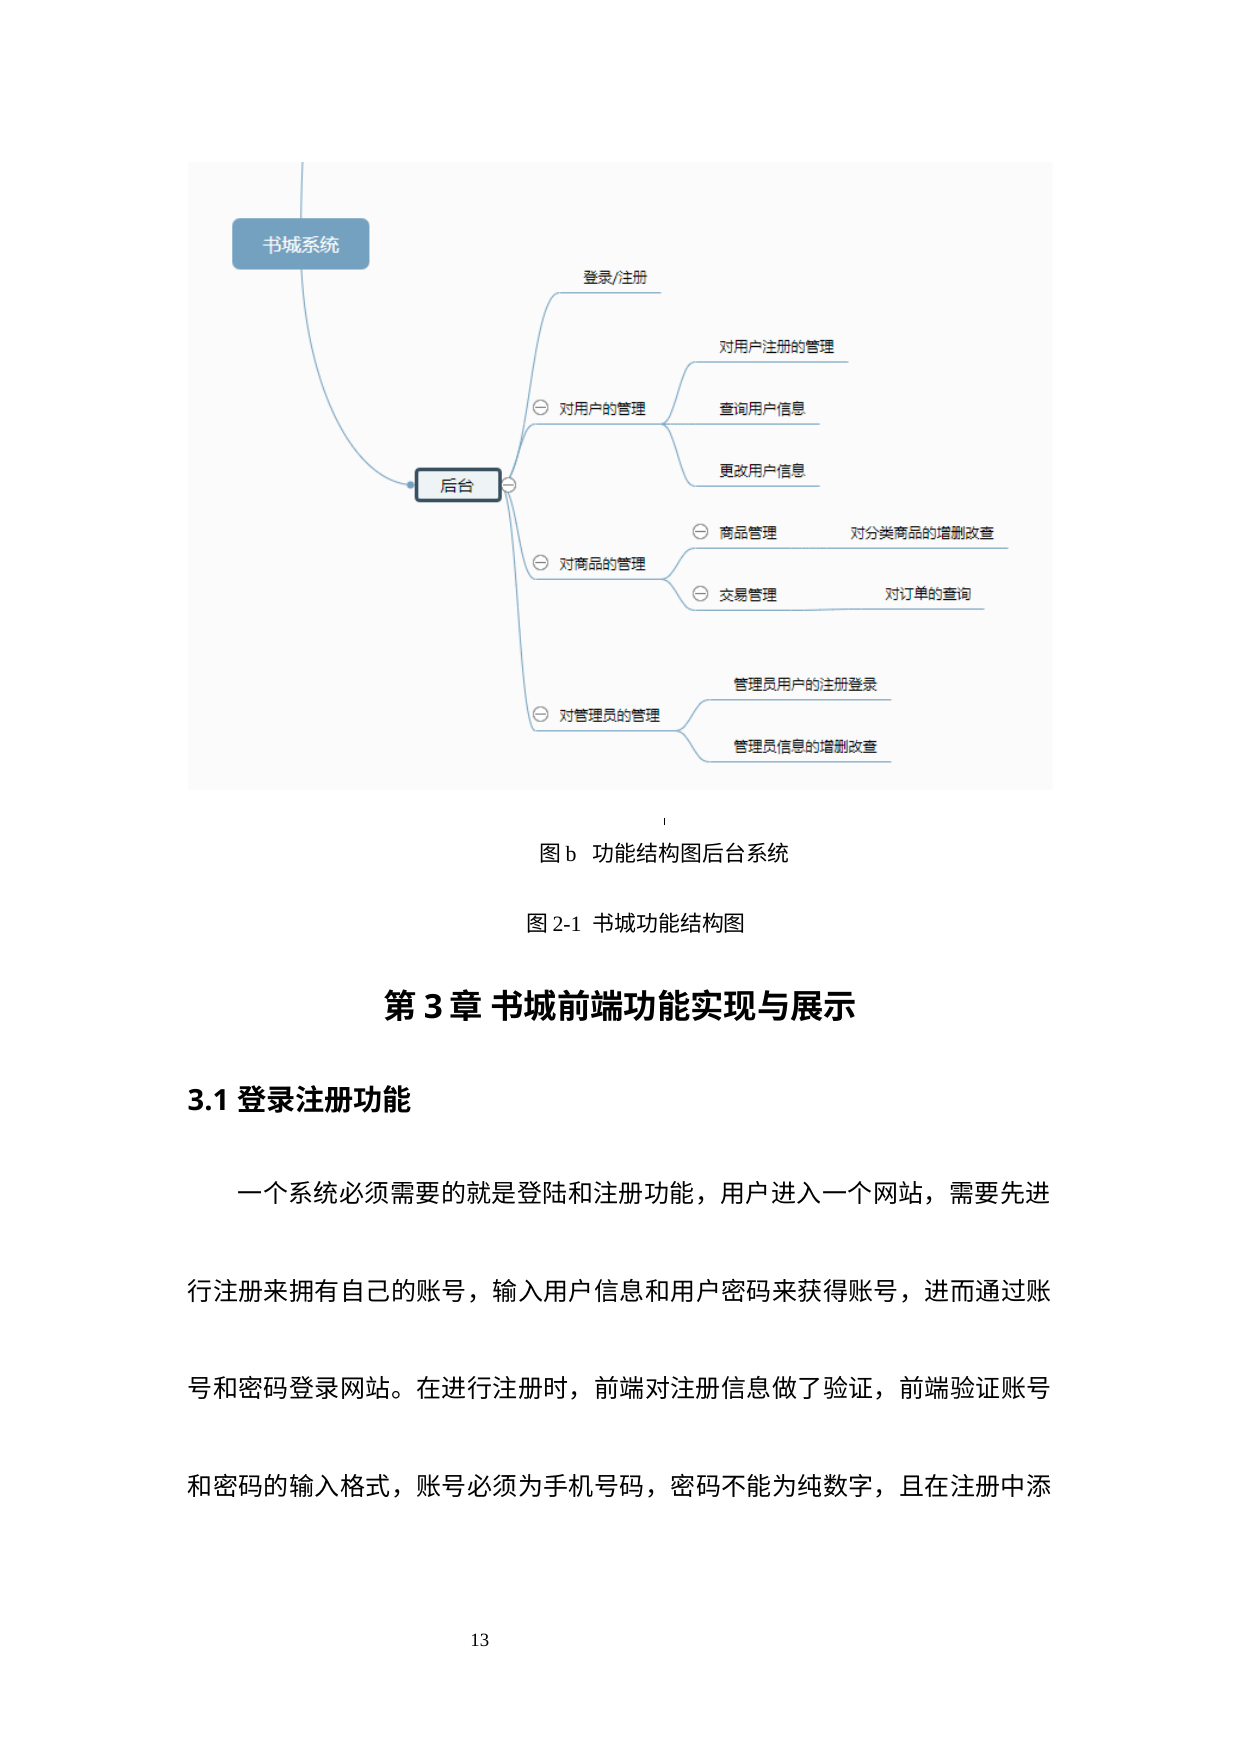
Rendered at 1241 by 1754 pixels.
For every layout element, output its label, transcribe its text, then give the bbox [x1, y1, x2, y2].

subtitle 3.1 登录注册功能 [187, 1065, 1053, 1130]
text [187, 1159, 1053, 1517]
subtitle 第3章 书城前端功能实现与展示 [187, 971, 1053, 1036]
picture [187, 162, 1053, 790]
